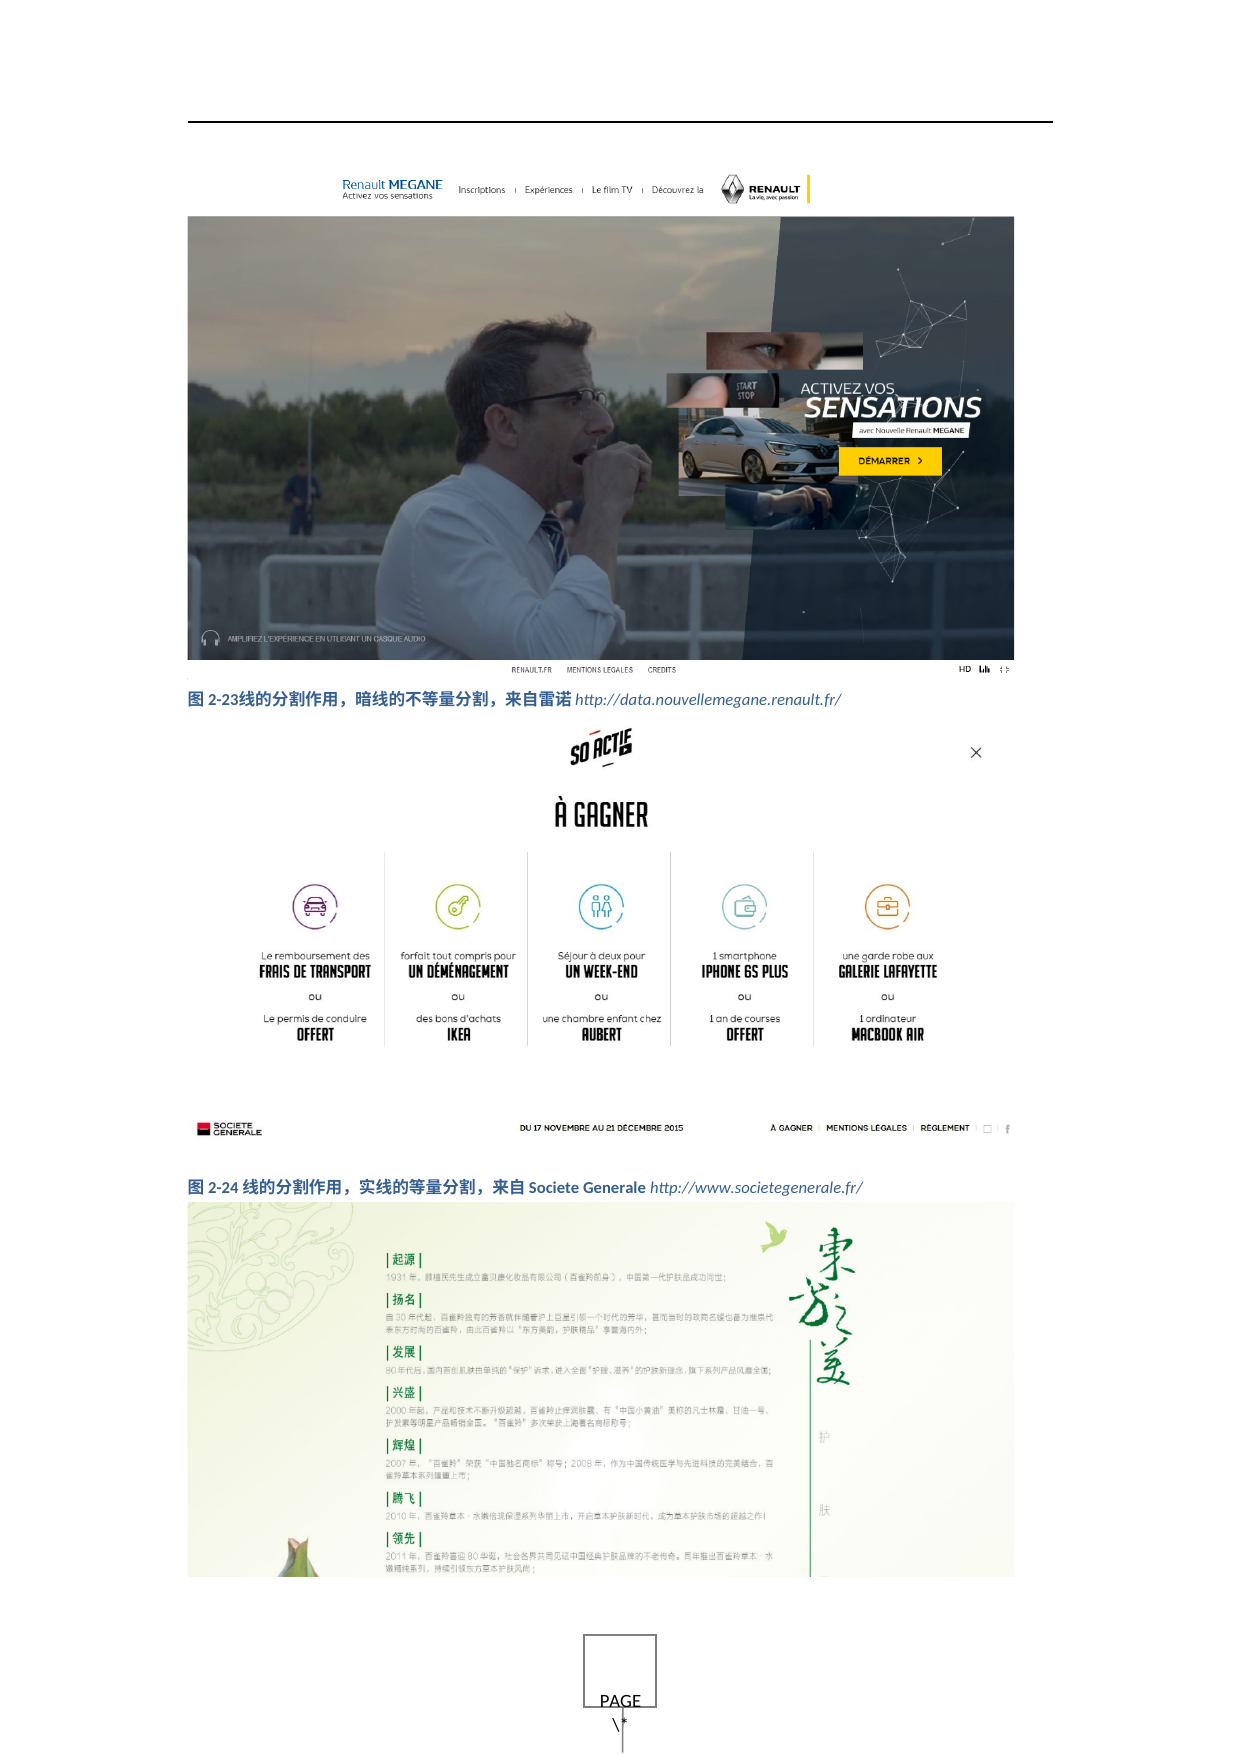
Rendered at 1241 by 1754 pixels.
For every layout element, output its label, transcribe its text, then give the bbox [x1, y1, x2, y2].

picture [187, 1202, 1014, 1577]
picture [187, 714, 1014, 1140]
picture [187, 162, 1015, 679]
